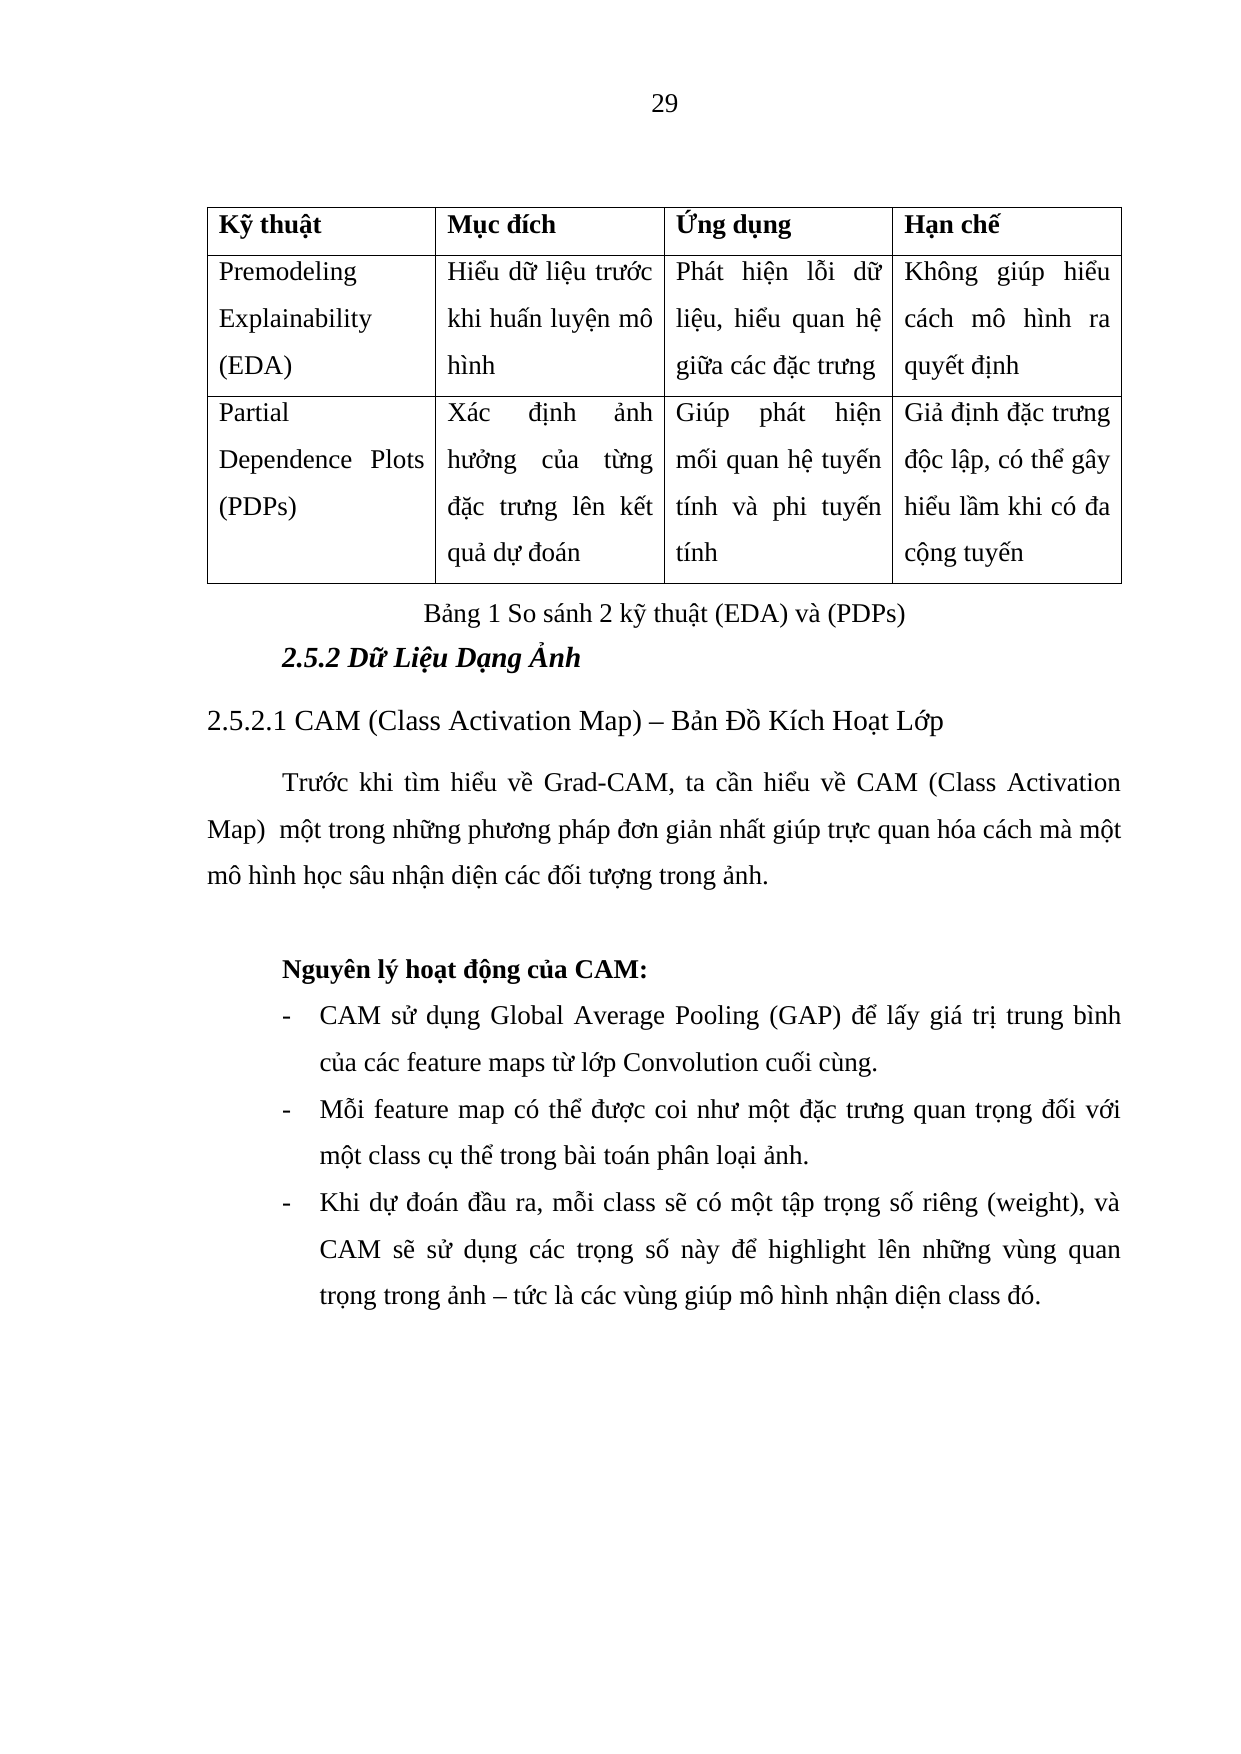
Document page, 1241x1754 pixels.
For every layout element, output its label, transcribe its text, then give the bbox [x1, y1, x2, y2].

subtitle Dữ Liệu Dạng Ảnh [282, 640, 1122, 674]
table_cell Hiểu dữ liệu trước khi huấn luyện mô hình [436, 256, 664, 396]
table_header Ứng dụng [665, 208, 892, 254]
table_cell Giả định đặc trưng độc lập, có thể gây hiểu lầm khi có đa cộng tuyến [893, 397, 1121, 583]
list Khi dự đoán đầu ra, mỗi class sẽ có một tập trọng số riêng (weight), và CAM sẽ sử dụng các trọng số này để highlight lên những vùng quan trọng trong ảnh – tức là các vùng giúp mô hình nhận diện class đó. [282, 1186, 1122, 1311]
table_header Mục đích [436, 208, 664, 254]
text Trước khi tìm hiểu về Grad-CAM, ta cần hiểu về CAM (Class Activation Map) một trong những phương pháp đơn giản nhất giúp trực quan hóa cách mà một mô hình học sâu nhận diện các đối tượng trong ảnh. [207, 766, 1122, 891]
table_cell Giúp phát hiện mối quan hệ tuyến tính và phi tuyến tính [665, 397, 892, 583]
table_cell Premodeling Explainability (EDA) [208, 256, 435, 396]
text Nguyên lý hoạt động của CAM: [207, 953, 1122, 984]
table_cell Xác định ảnh hưởng của từng đặc trưng lên kết quả dự đoán [436, 397, 664, 583]
table_header Kỹ thuật [208, 208, 435, 254]
table_cell Phát hiện lỗi dữ liệu, hiểu quan hệ giữa các đặc trưng [665, 256, 892, 396]
text Bảng 1 So sánh 2 kỹ thuật (EDA) và (PDPs) [207, 597, 1122, 628]
table_cell Không giúp hiểu cách mô hình ra quyết định [893, 256, 1121, 396]
list Mỗi feature map có thể được coi như một đặc trưng quan trọng đối với một class cụ thể trong bài toán phân loại ảnh. [282, 1093, 1122, 1171]
table_cell Partial Dependence Plots (PDPs) [208, 397, 435, 583]
subtitle CAM (Class Activation Map) – Bản Đồ Kích Hoạt Lớp [207, 703, 1122, 737]
table_header Hạn chế [893, 208, 1121, 254]
list CAM sử dụng Global Average Pooling (GAP) để lấy giá trị trung bình của các feature maps từ lớp Convolution cuối cùng. [282, 999, 1122, 1077]
